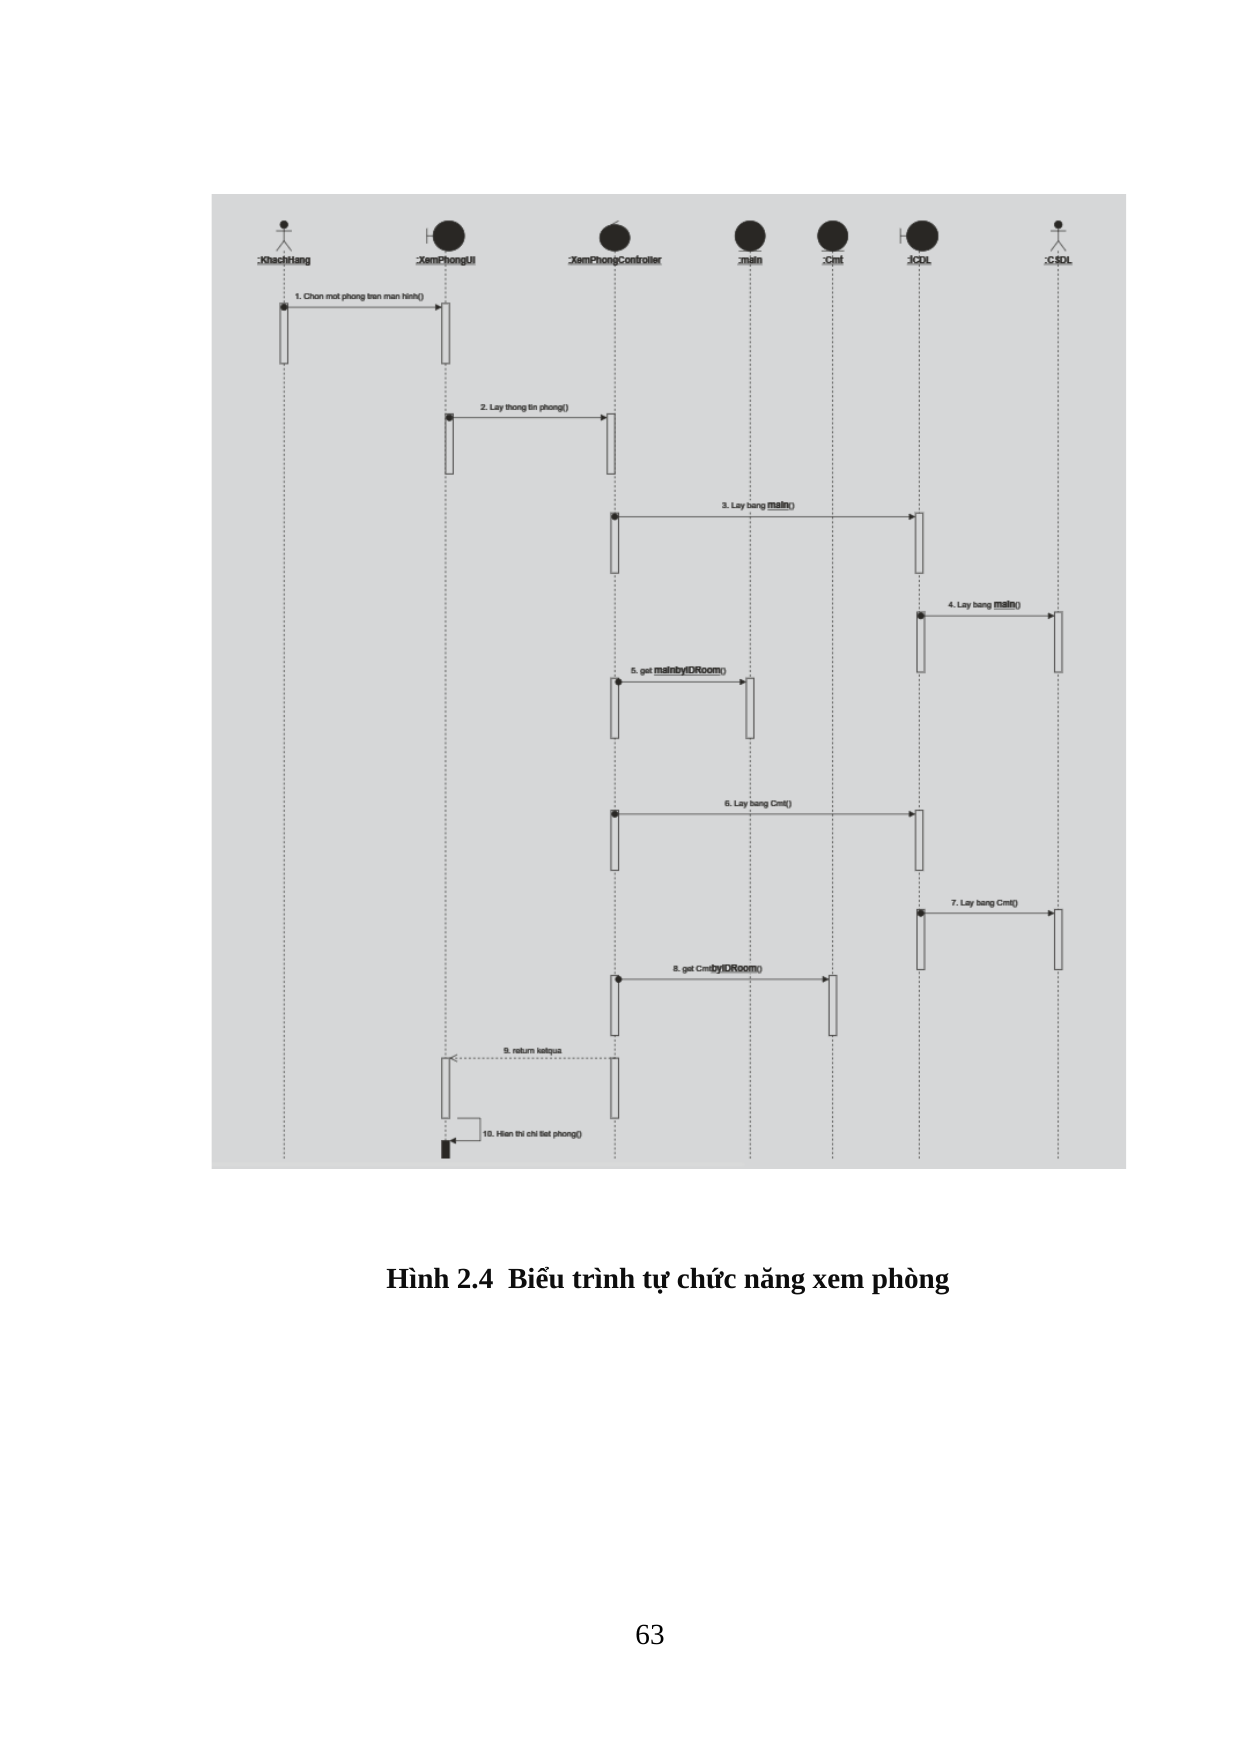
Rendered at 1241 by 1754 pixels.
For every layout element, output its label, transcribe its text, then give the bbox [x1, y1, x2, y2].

text Hình 2.4 Biểu trình tự chức năng xem phòng [207, 1261, 1092, 1295]
picture [211, 194, 1127, 1169]
